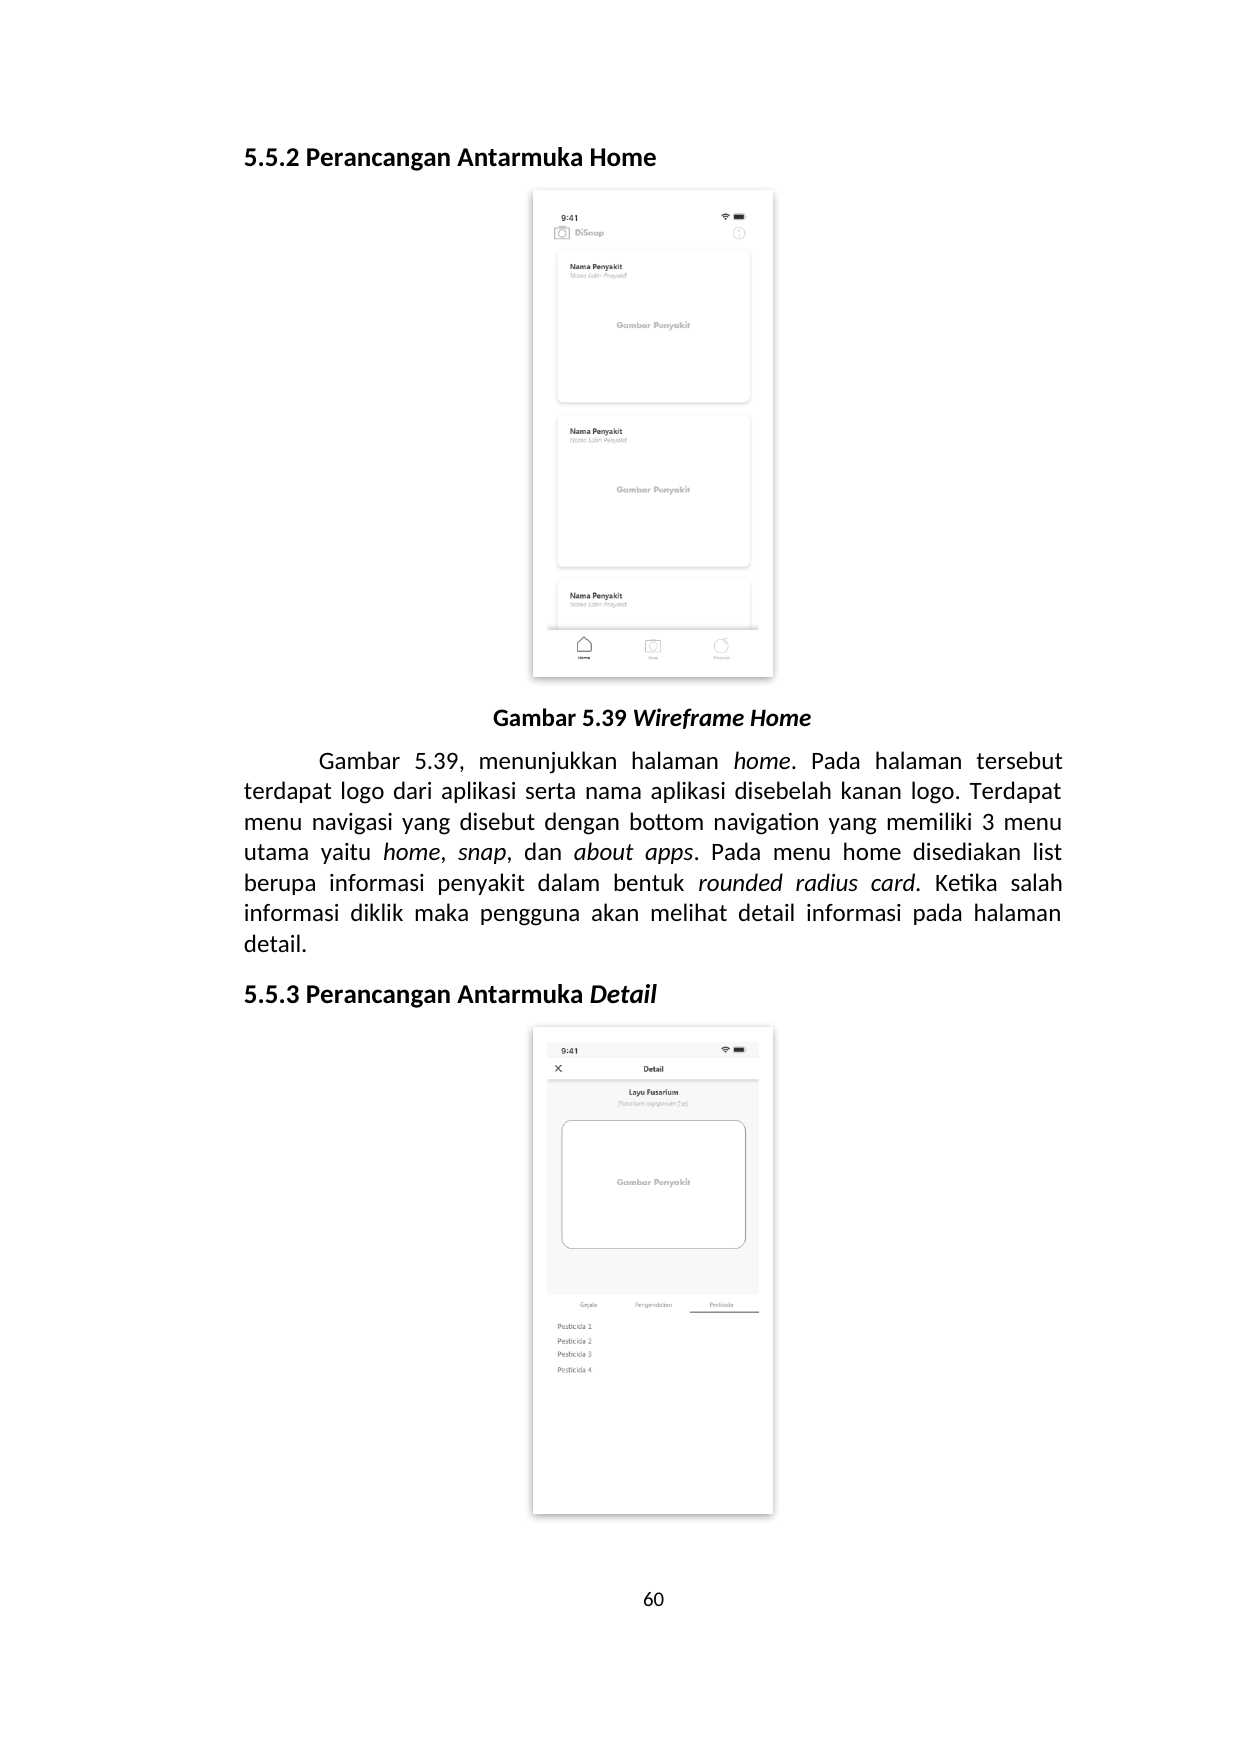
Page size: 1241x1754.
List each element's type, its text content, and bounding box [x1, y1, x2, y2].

picture [547, 1042, 759, 1499]
picture [547, 205, 759, 662]
subtitle Perancangan Antarmuka Home [244, 141, 1063, 174]
subtitle Perancangan Antarmuka Detail [244, 977, 1063, 1010]
